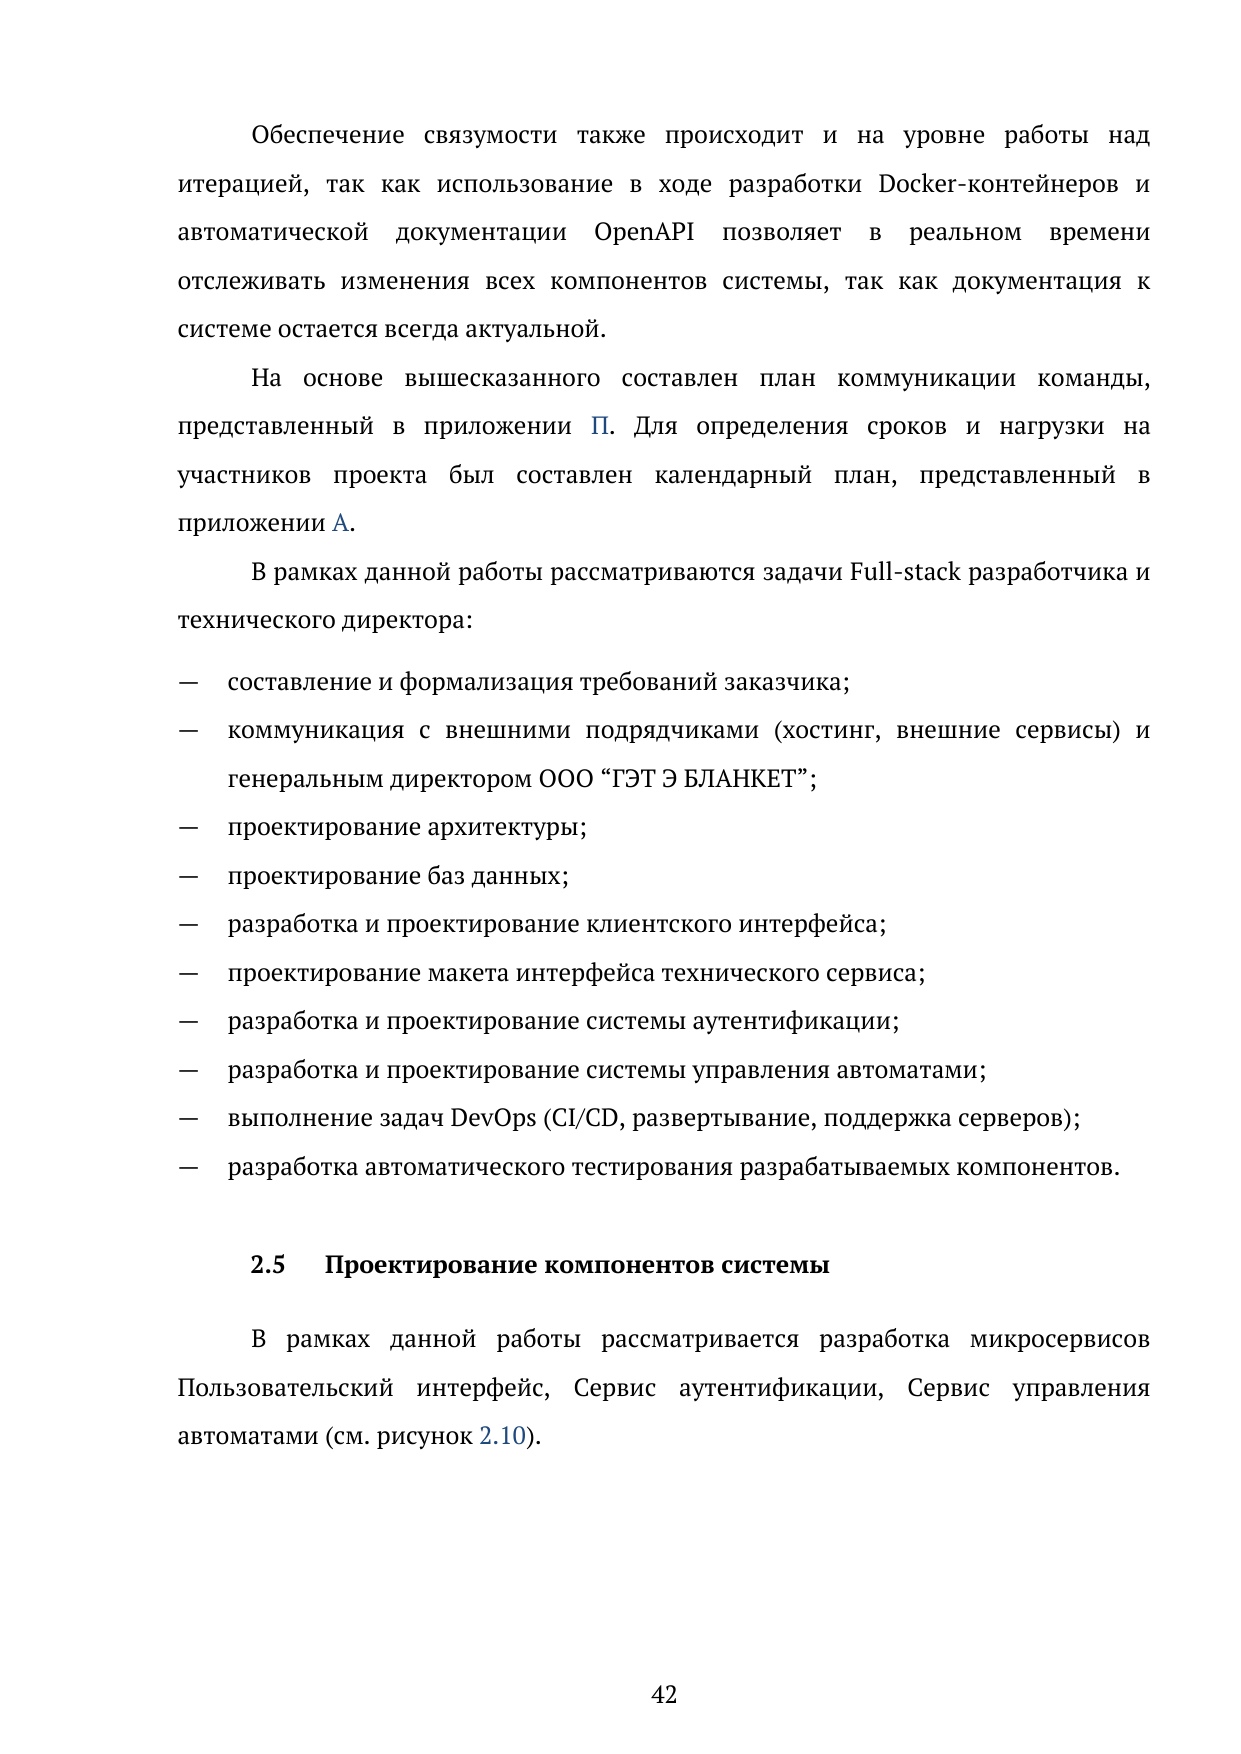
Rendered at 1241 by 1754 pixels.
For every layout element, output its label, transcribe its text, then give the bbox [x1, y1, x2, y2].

text Обеспечение связумости также происходит и на уровне работы над итерацией, так как использование в ходе разработки Docker-контейнеров и автоматической документации OpenAPI позволяет в реальном времени отслеживать изменения всех компонентов системы, так как документация к системе остается всегда актуальной. [177, 118, 1152, 345]
subtitle Проектирование компонентов системы [250, 1248, 1152, 1281]
list коммуникация с внешними подрядчиками (хостинг, внешние сервисы) и генеральным директором ООО “ГЭТ Э БЛАНКЕТ”; [177, 713, 1152, 794]
list проектирование макета интерфейса технического сервиса; [177, 956, 1152, 988]
list выполнение задач DevOps (CI/CD, развертывание, поддержка серверов); [177, 1101, 1152, 1134]
text В рамках данной работы рассматриваются задачи Full-stack разработчика и технического директора: [177, 555, 1152, 636]
list разработка автоматического тестирования разрабатываемых компонентов. [177, 1150, 1152, 1182]
list проектирование архитектуры; [177, 810, 1152, 843]
text На основе вышесказанного составлен план коммуникации команды, представленный в приложении П. Для определения сроков и нагрузки на участников проекта был составлен календарный план, представленный в приложении А. [177, 361, 1152, 539]
list разработка и проектирование системы управления автоматами; [177, 1053, 1152, 1085]
text В рамках данной работы рассматривается разработка микросервисов Пользовательский интерфейс, Сервис аутентификации, Сервис управления автоматами (см. рисунок 2.10). [177, 1322, 1152, 1452]
list составление и формализация требований заказчика; [177, 664, 1152, 697]
list разработка и проектирование системы аутентификации; [177, 1004, 1152, 1037]
list проектирование баз данных; [177, 859, 1152, 891]
list разработка и проектирование клиентского интерфейса; [177, 907, 1152, 940]
